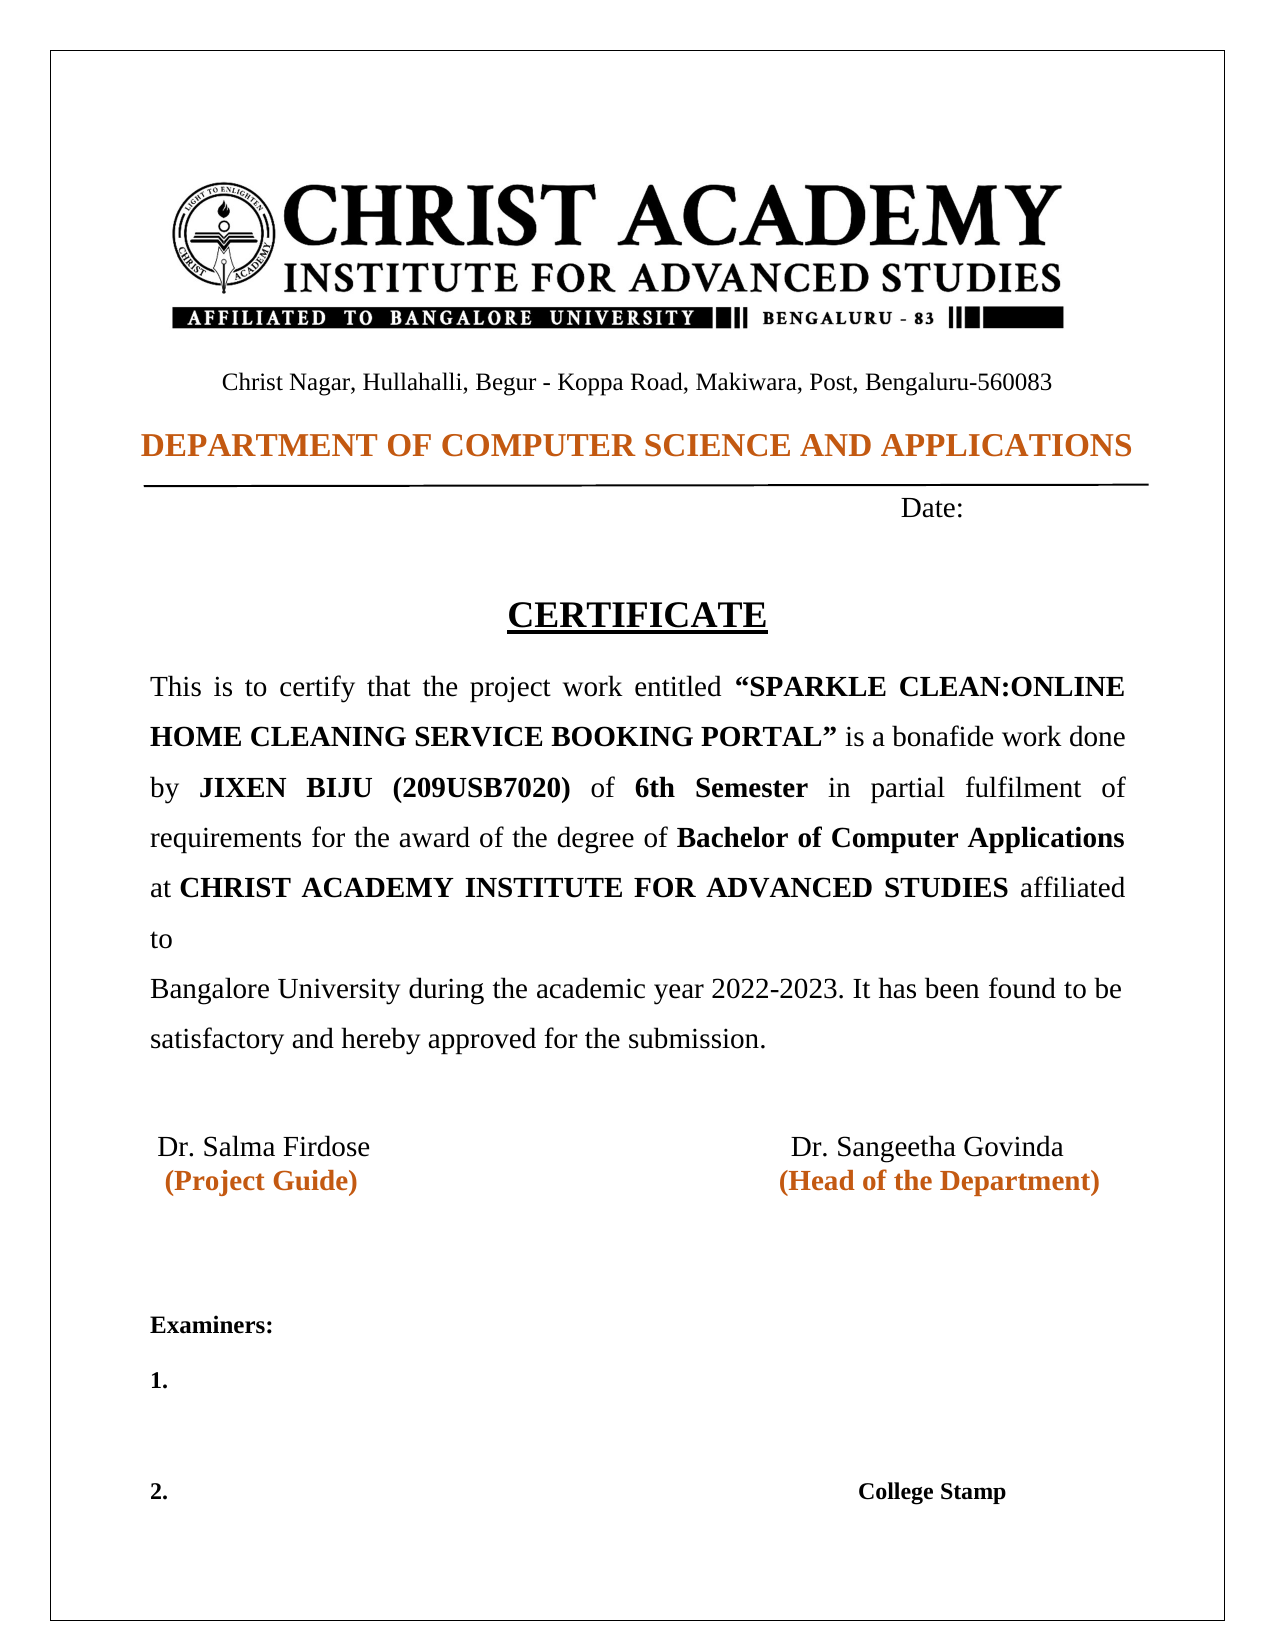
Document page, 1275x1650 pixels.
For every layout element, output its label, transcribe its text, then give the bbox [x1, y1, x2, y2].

text Christ Nagar, Hullahalli, Begur - Koppa Road, Makiwara, Post, Bengaluru-560083 [139, 367, 1134, 396]
subtitle DEPARTMENT OF COMPUTER SCIENCE AND APPLICATIONS [139, 425, 1134, 463]
text Dr. Salma Firdose Dr. Sangeetha Govinda [157, 1129, 1171, 1163]
subtitle Examiners: [150, 1310, 1171, 1339]
text (Project Guide) (Head of the Department) [164, 1163, 1171, 1196]
text 1. [150, 1366, 1171, 1394]
text CERTIFICATE [139, 592, 1135, 636]
text This is to certify that the project work entitled “SPARKLE CLEAN:ONLINE HOME CLEANING SERVICE BOOKING PORTAL” is a bonafide work done by JIXEN BIJU (209USB7020) of 6th Semester in partial fulfilment of requirements for the award of the degree of Bachelor of Computer Applications at CHRIST ACADEMY INSTITUTE FOR ADVANCED STUDIES affiliated to [150, 669, 1126, 954]
text Bangalore University during the academic year 2022-2023. It has been found to be satisfactory and hereby approved for the submission. [150, 971, 1171, 1055]
picture [169, 181, 1066, 330]
text Date: [114, 491, 964, 524]
text 2. College Stamp [150, 1477, 1171, 1504]
